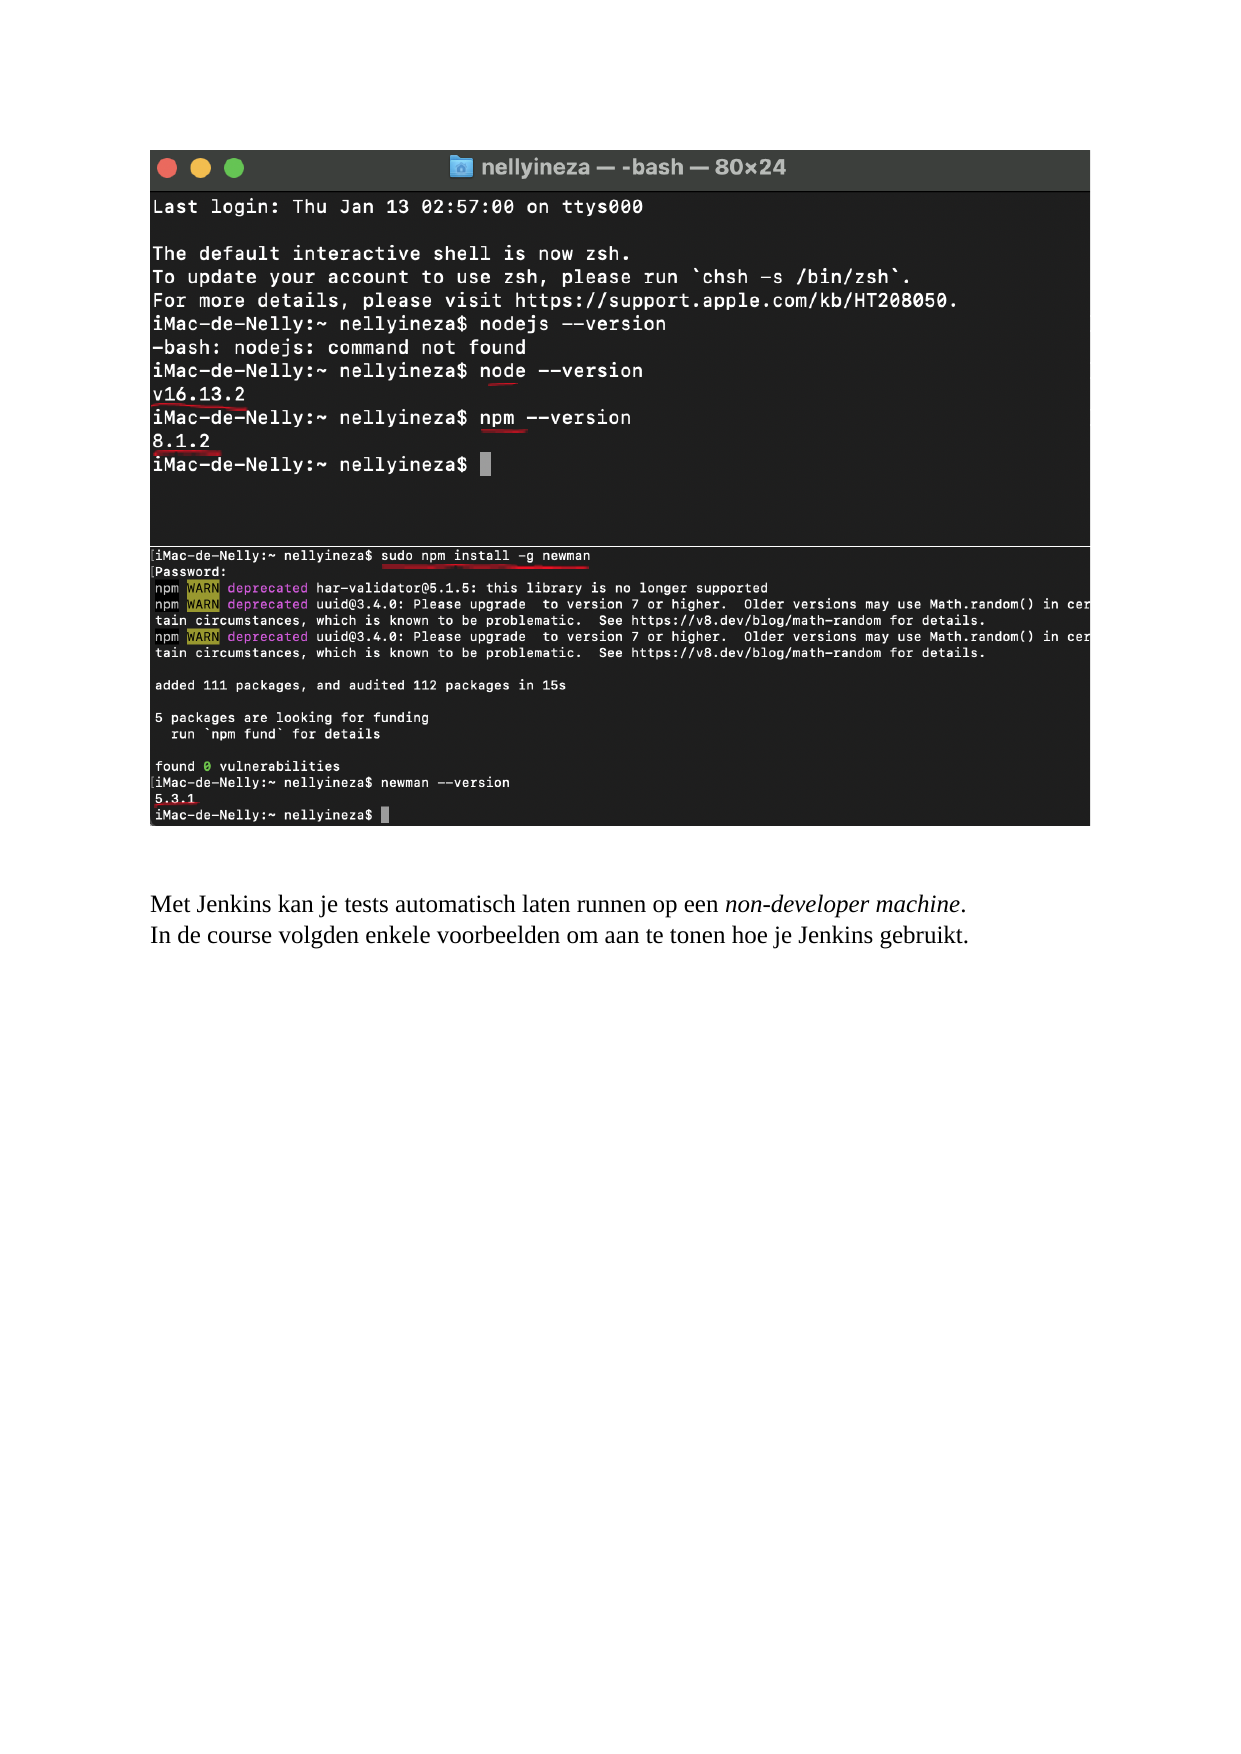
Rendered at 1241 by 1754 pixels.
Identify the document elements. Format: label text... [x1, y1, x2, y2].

picture [150, 150, 1091, 546]
picture [150, 547, 1091, 826]
text In de course volgden enkele voorbeelden om aan te tonen hoe je Jenkins gebruikt. [150, 921, 1090, 949]
text Met Jenkins kan je tests automatisch laten runnen op een non-developer machine. [150, 889, 1090, 918]
